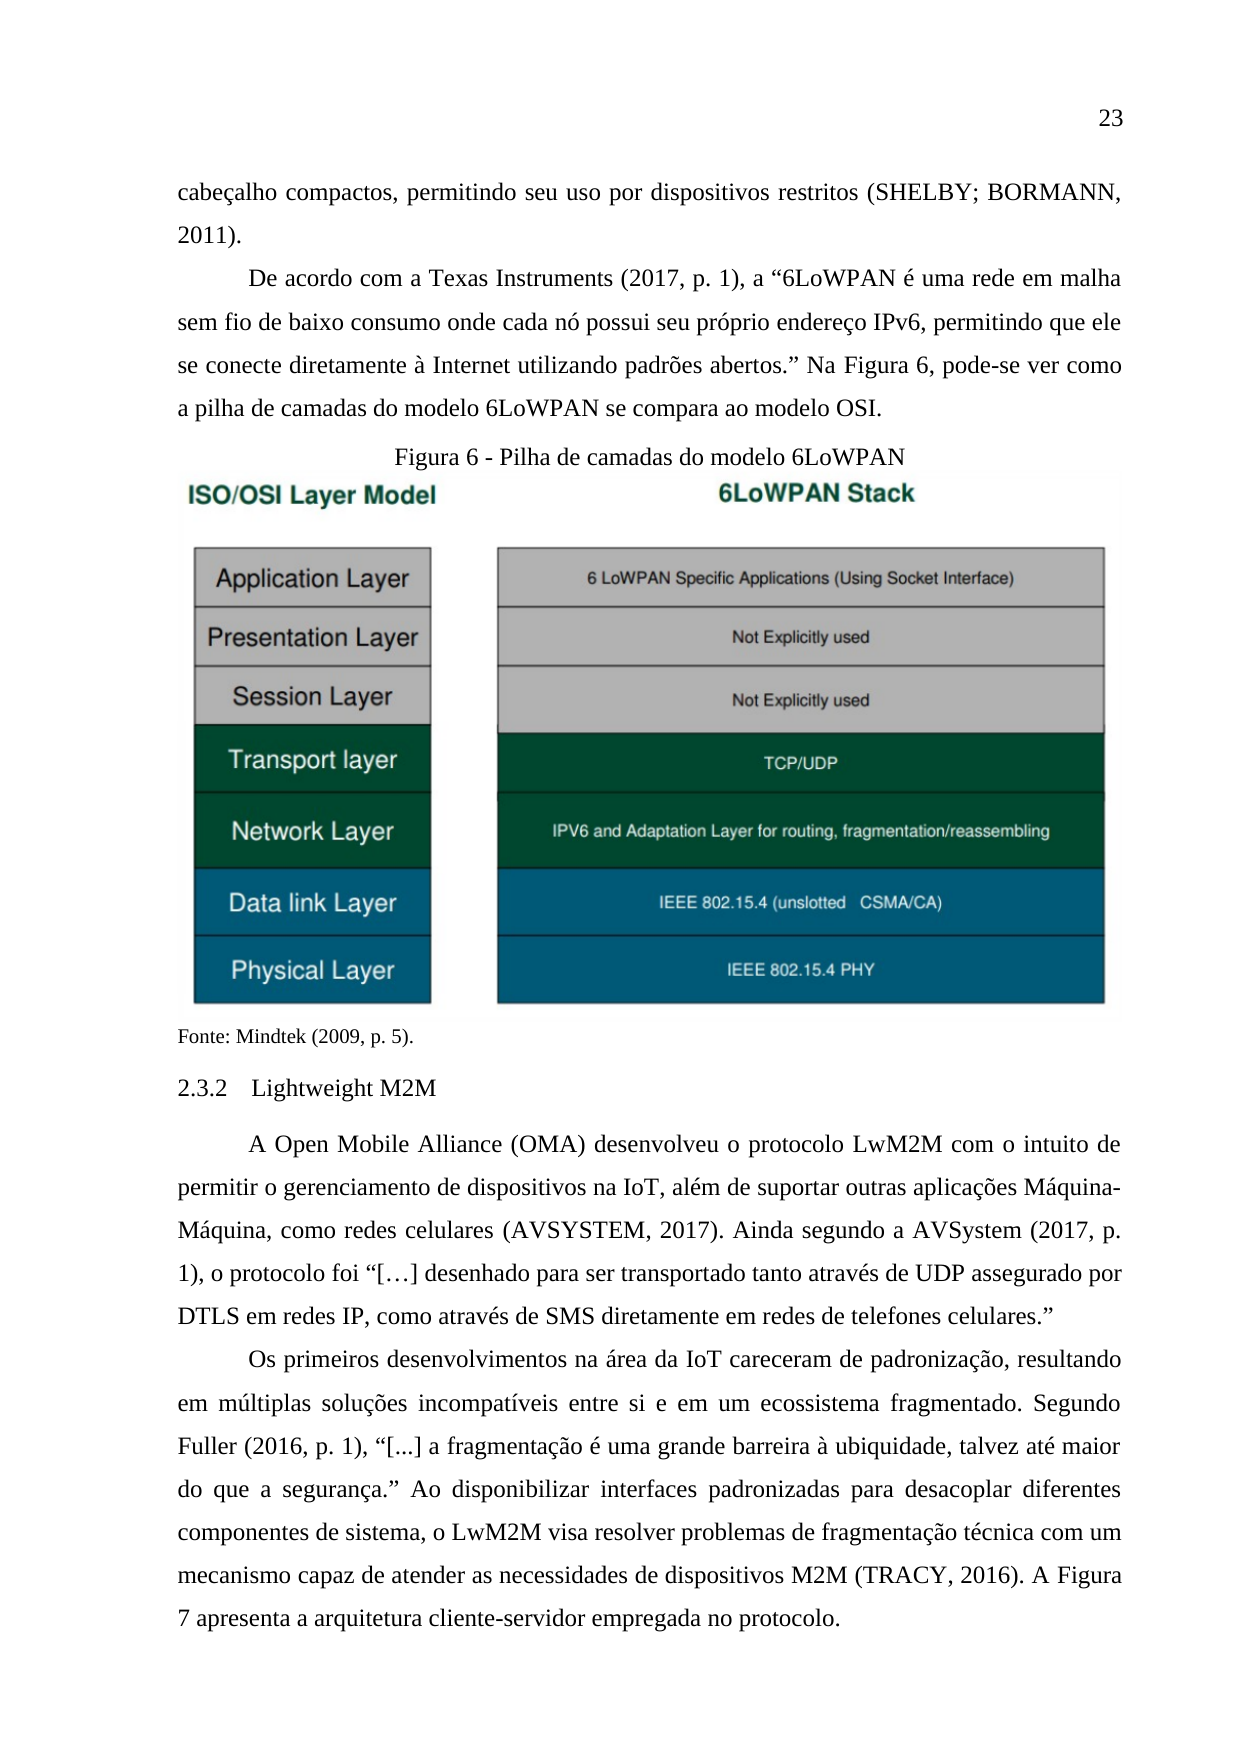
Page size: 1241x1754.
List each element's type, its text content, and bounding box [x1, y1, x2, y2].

subtitle Lightweight M2M [177, 1073, 1122, 1102]
text Os primeiros desenvolvimentos na área da IoT careceram de padronização, resultando em múltiplas soluções incompatíveis entre si e em um ecossistema fragmentado. Segundo Fuller (2016, p. 1), “[...] a fragmentação é uma grande barreira à ubiquidade, talvez até maior do que a segurança.” Ao disponibilizar interfaces padronizadas para desacoplar diferentes componentes de sistema, o LwM2M visa resolver problemas de fragmentação técnica com um mecanismo capaz de atender as necessidades de dispositivos M2M (TRACY, 2016). A Figura 7 apresenta a arquitetura cliente-servidor empregada no protocolo. [177, 1344, 1122, 1632]
text A Open Mobile Alliance (OMA) desenvolveu o protocolo LwM2M com o intuito de permitir o gerenciamento de dispositivos na IoT, além de suportar outras aplicações Máquina-Máquina, como redes celulares . Ainda segundo a AVSystem (2017, p. 1), o protocolo foi “[…] desenhado para ser transportado tanto através de UDP assegurado por DTLS em redes IP, como através de SMS diretamente em redes de telefones celulares.” [177, 1129, 1122, 1330]
picture [181, 474, 1119, 1019]
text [177, 177, 1122, 249]
text Fonte: Mindtek (2009, p. 5). [177, 1022, 1122, 1048]
text De acordo com a Texas Instruments (2017, p. 1), a “6LoWPAN é uma rede em malha sem fio de baixo consumo onde cada nó possui seu próprio endereço IPv6, permitindo que ele se conecte diretamente à Internet utilizando padrões abertos.” Na Figura 6, pode-se ver como a pilha de camadas do modelo 6LoWPAN se compara ao modelo OSI. [177, 263, 1122, 422]
text Figura - Pilha de camadas do modelo 6LoWPAN [177, 442, 1122, 471]
